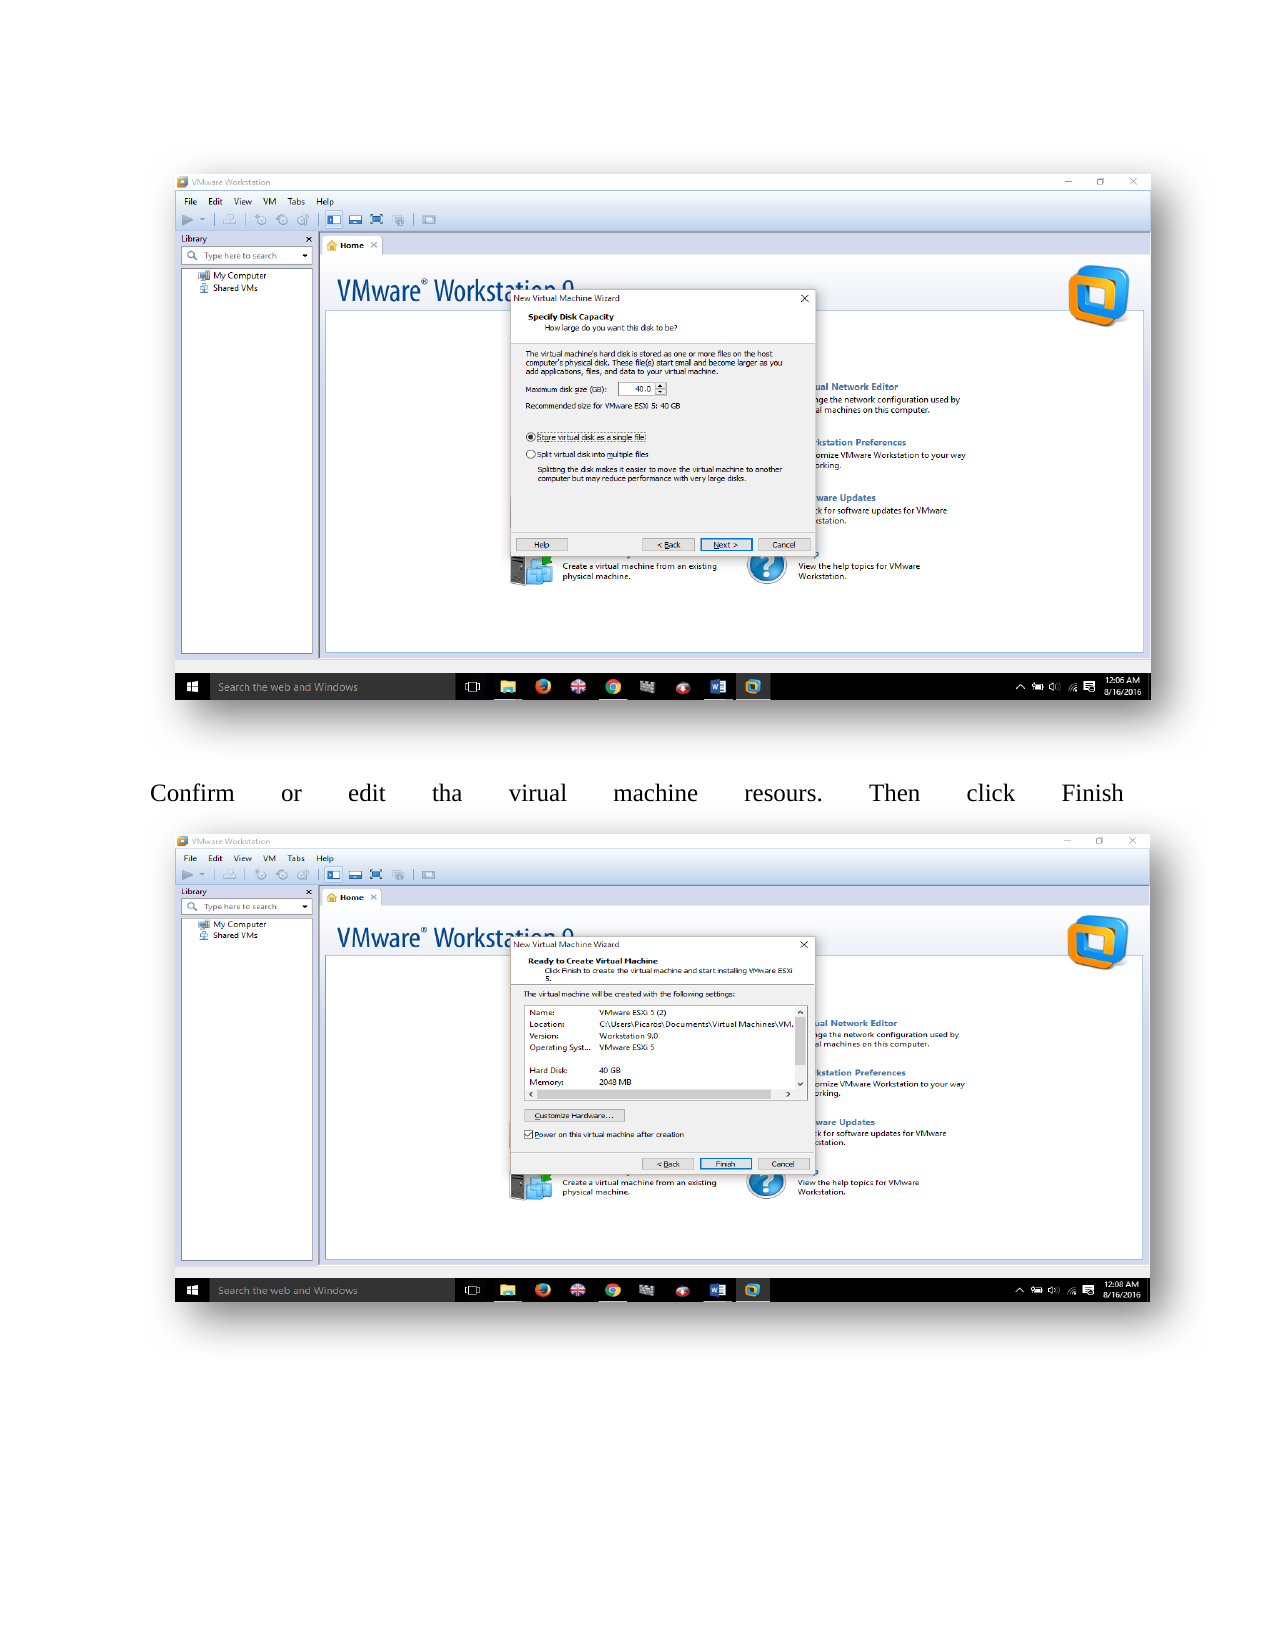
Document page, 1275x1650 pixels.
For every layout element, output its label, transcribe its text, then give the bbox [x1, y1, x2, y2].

picture [175, 174, 1151, 700]
picture [175, 834, 1150, 1302]
